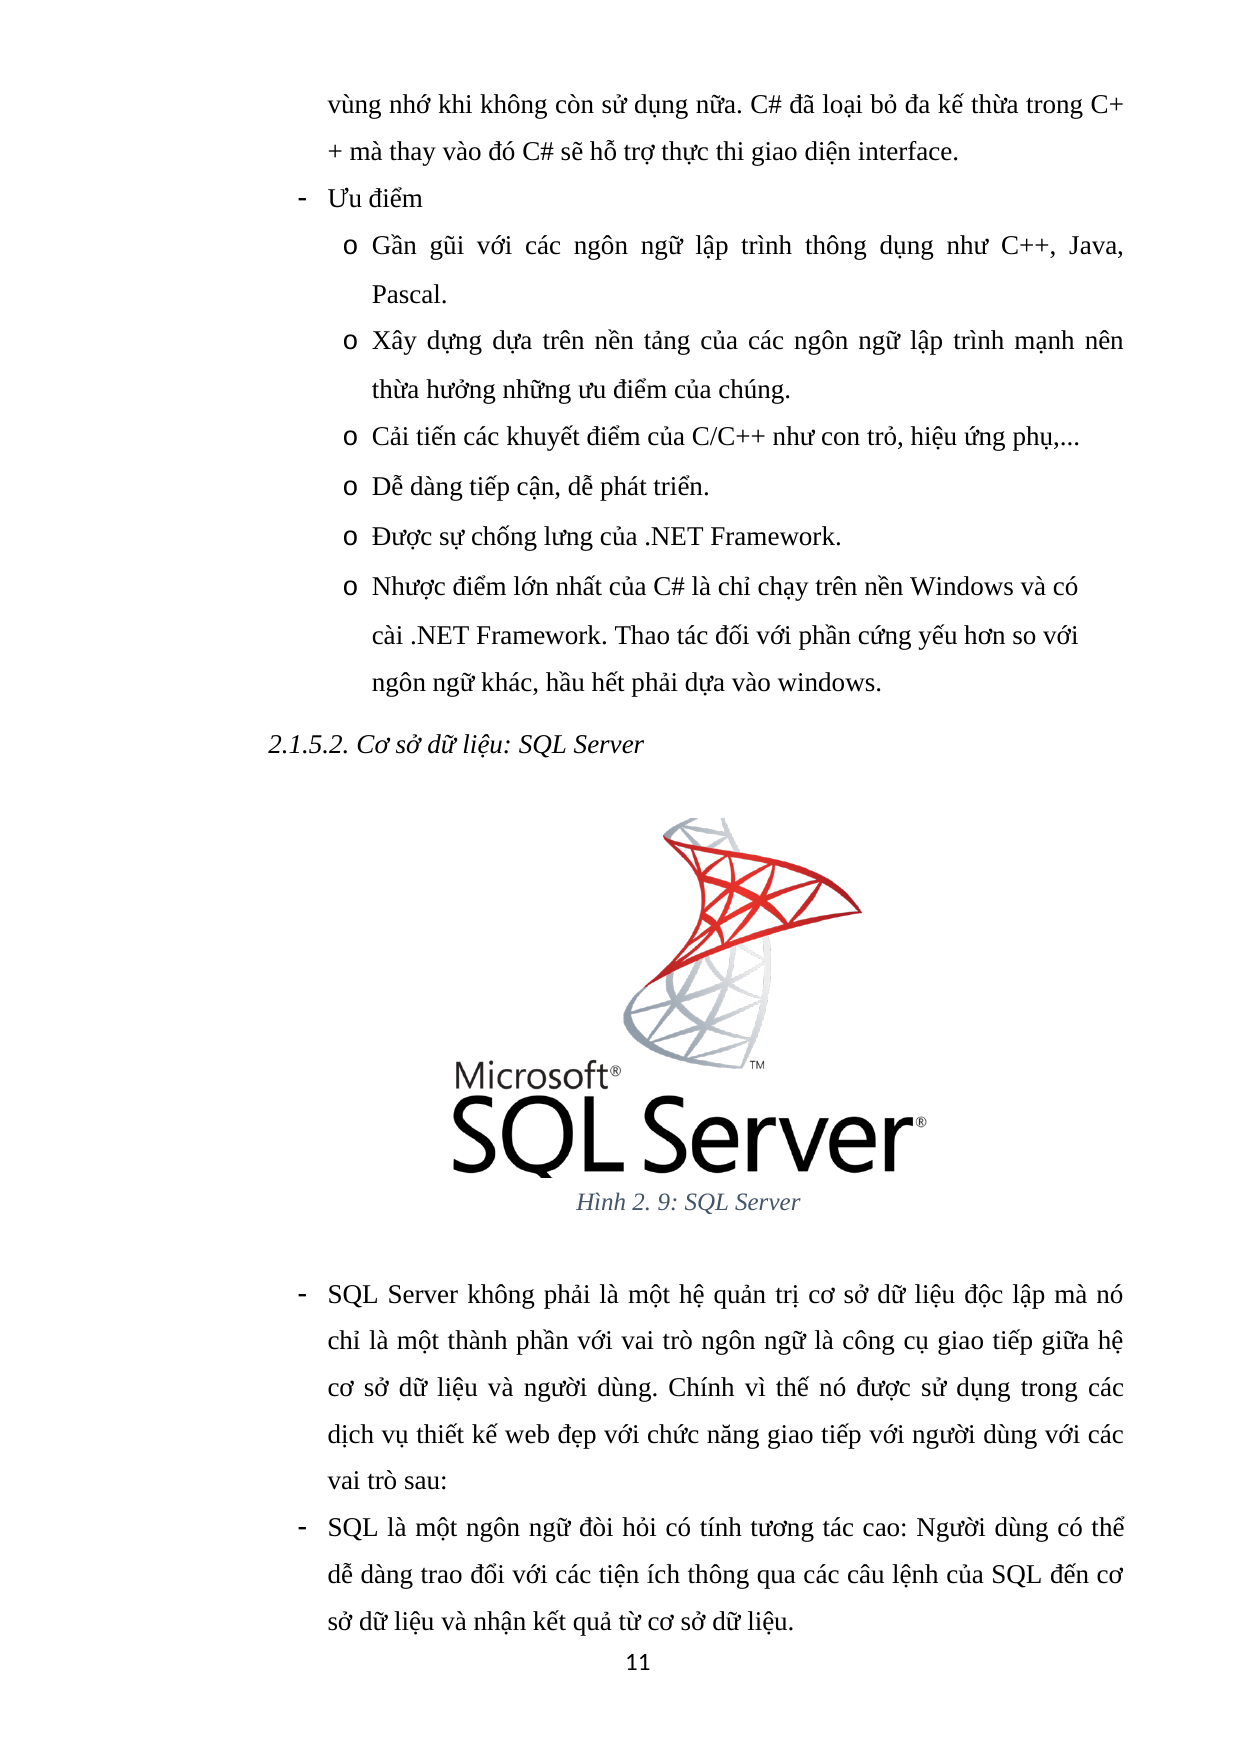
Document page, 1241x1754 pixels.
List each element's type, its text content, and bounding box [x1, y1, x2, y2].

list Xây dựng dựa trên nền tảng của các ngôn ngữ lập trình mạnh nên thừa hưởng những ưu điểm của chúng. [342, 324, 1125, 404]
picture [450, 818, 929, 1178]
list Dễ dàng tiếp cận, dễ phát triển. [342, 470, 1125, 504]
list Được sự chống lưng của .NET Framework. [342, 520, 1125, 554]
list Gần gũi với các ngôn ngữ lập trình thông dụng như C++, Java, Pascal. [342, 229, 1125, 309]
list Cải tiến các khuyết điểm của C/C++ như con trỏ, hiệu ứng phụ,... [342, 420, 1125, 453]
list Ưu điểm [298, 182, 1125, 213]
subtitle 2.1.5.2. Cơ sở dữ liệu: SQL Server [268, 728, 1125, 759]
list SQL Server không phải là một hệ quản trị cơ sở dữ liệu độc lập mà nó chỉ là một thành phần với vai trò ngôn ngữ là công cụ giao tiếp giữa hệ cơ sở dữ liệu và người dùng. Chính vì thế nó được sử dụng trong các dịch vụ thiết kế web đẹp với chức năng giao tiếp với người dùng với các vai trò sau: [298, 1278, 1125, 1496]
list SQL là một ngôn ngữ đòi hỏi có tính tương tác cao: Người dùng có thể dễ dàng trao đổi với các tiện ích thông qua các câu lệnh của SQL đến cơ sở dữ liệu và nhận kết quả từ cơ sở dữ liệu. [298, 1511, 1125, 1636]
list Nhược điểm lớn nhất của C# là chỉ chạy trên nền Windows và có cài .NET Framework. Thao tác đối với phần cứng yếu hơn so với ngôn ngữ khác, hầu hết phải dựa vào windows. [342, 570, 1125, 697]
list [298, 89, 1125, 166]
